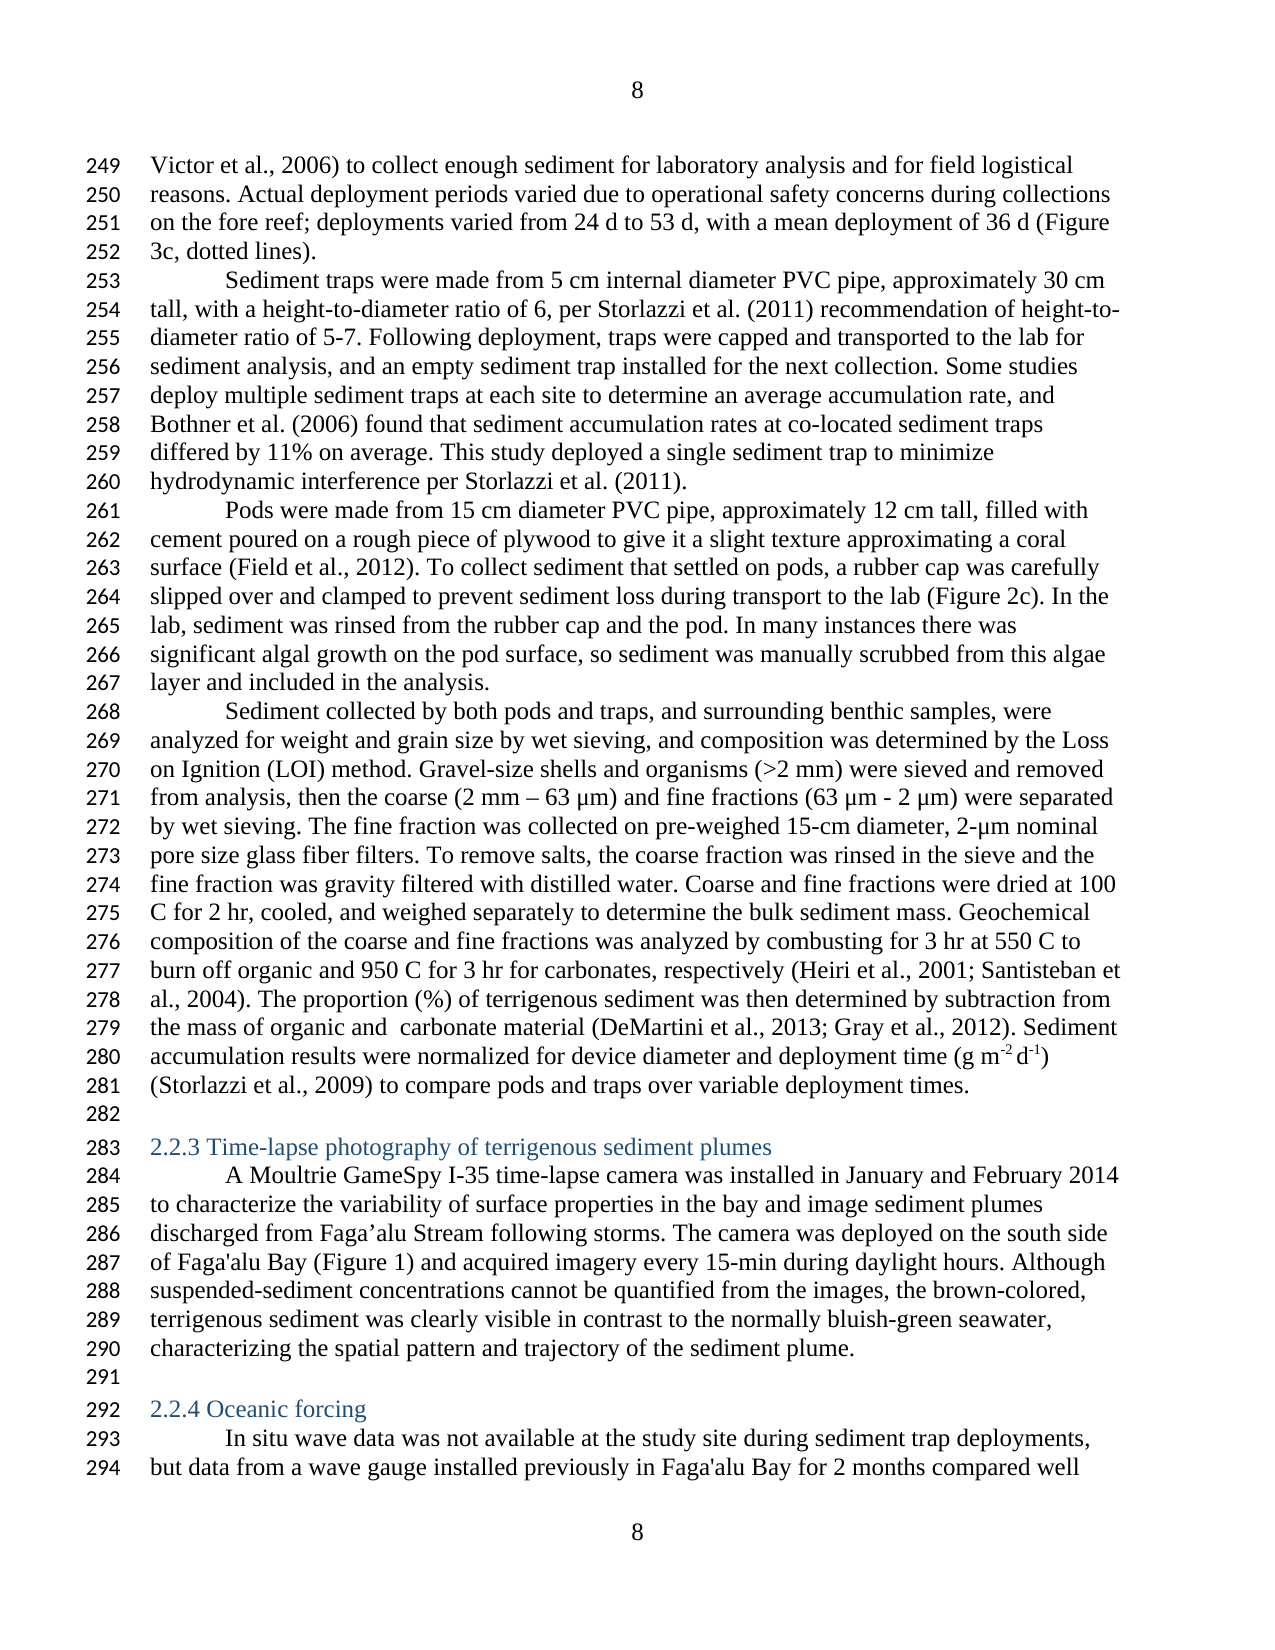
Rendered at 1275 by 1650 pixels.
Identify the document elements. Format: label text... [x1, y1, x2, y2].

subtitle 2.2.3 Time-lapse photography of terrigenous sediment plumes [150, 1132, 1125, 1160]
text Sediment traps were made from 5 cm internal diameter PVC pipe, approximately 30 cm tall, with a height-to-diameter ratio of 6, per Storlazzi et al. (2011) recommendation of height-to-diameter ratio of 5-7. Following deployment, traps were capped and transported to the lab for sediment analysis, and an empty sediment trap installed for the next collection. Some studies deploy multiple sediment traps at each site to determine an average accumulation rate, and Bothner et al. (2006) found that sediment accumulation rates at co-located sediment traps differed by 11% on average. This study deployed a single sediment trap to minimize hydrodynamic interference per Storlazzi et al. (2011). [150, 265, 1125, 495]
text Sediment collected by both pods and traps, and surrounding benthic samples, were analyzed for weight and grain size by wet sieving, and composition was determined by the Loss on Ignition (LOI) method. Gravel-size shells and organisms (>2 mm) were sieved and removed from analysis, then the coarse (2 mm – 63 μm) and fine fractions (63 μm - 2 μm) were separated by wet sieving. The fine fraction was collected on pre-weighed 15-cm diameter, 2-μm nominal pore size glass fiber filters. To remove salts, the coarse fraction was rinsed in the sieve and the fine fraction was gravity filtered with distilled water. Coarse and fine fractions were dried at 100 C for 2 hr, cooled, and weighed separately to determine the bulk sediment mass. Geochemical composition of the coarse and fine fractions was analyzed by combusting for 3 hr at 550 C to burn off organic and 950 C for 3 hr for carbonates, respectively (Heiri et al., 2001; Santisteban et al., 2004). The proportion (%) of terrigenous sediment was then determined by subtraction from the mass of organic and carbonate material (DeMartini et al., 2013; Gray et al., 2012). Sediment accumulation results were normalized for device diameter and deployment time (g m-2 d-1) (Storlazzi et al., 2009) to compare pods and traps over variable deployment times. [150, 696, 1125, 1099]
text Pods were made from 15 cm diameter PVC pipe, approximately 12 cm tall, filled with cement poured on a rough piece of plywood to give it a slight texture approximating a coral surface (Field et al., 2012). To collect sediment that settled on pods, a rubber cap was carefully slipped over and clamped to prevent sediment loss during transport to the lab (Figure 2c). In the lab, sediment was rinsed from the rubber cap and the pod. In many instances there was significant algal growth on the pod surface, so sediment was manually scrubbed from this algae layer and included in the analysis. [150, 495, 1125, 696]
subtitle 2.2.4 Oceanic forcing [150, 1394, 1125, 1423]
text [150, 1423, 1125, 1481]
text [150, 150, 1125, 265]
text A Moultrie GameSpy I-35 time-lapse camera was installed in January and February 2014 to characterize the variability of surface properties in the bay and image sediment plumes discharged from Faga’alu Stream following storms. The camera was deployed on the south side of Faga'alu Bay (Figure 1) and acquired imagery every 15-min during daylight hours. Although suspended-sediment concentrations cannot be quantified from the images, the brown-colored, terrigenous sediment was clearly visible in contrast to the normally bluish-green seawater, characterizing the spatial pattern and trajectory of the sediment plume. [150, 1160, 1125, 1362]
